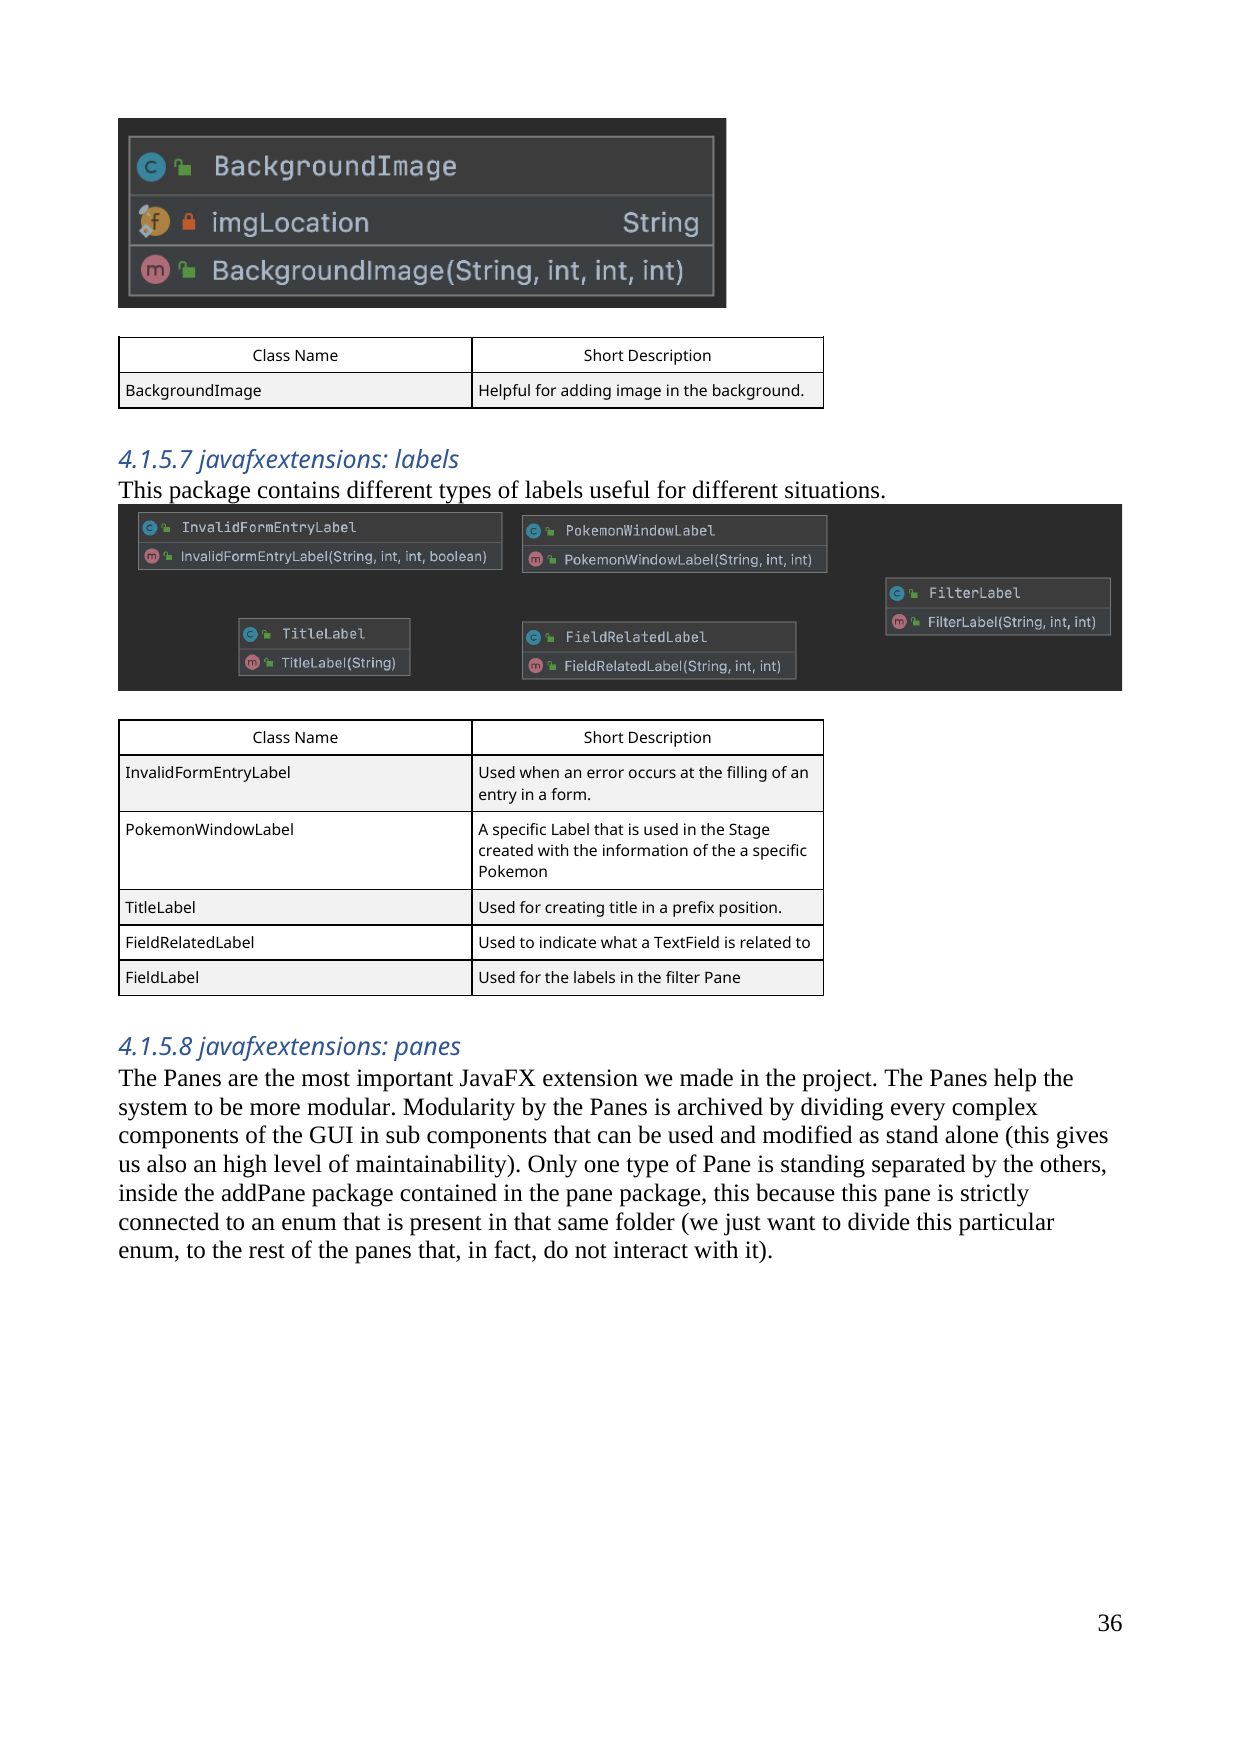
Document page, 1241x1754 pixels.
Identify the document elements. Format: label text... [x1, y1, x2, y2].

table_header Class Name [120, 338, 471, 372]
table_cell Used for creating title in a prefix position. [473, 890, 823, 924]
table_cell Used when an error occurs at the filling of an entry in a form. [473, 756, 823, 811]
table_cell TitleLabel [120, 890, 471, 924]
table_header Short Description [473, 338, 823, 372]
text This package contains different types of labels useful for different situations. [118, 476, 1122, 504]
table_cell Used for the labels in the filter Pane [473, 961, 823, 994]
table_cell FieldRelatedLabel [120, 926, 471, 959]
table_header Short Description [473, 721, 823, 754]
table_cell BackgroundImage [120, 373, 471, 407]
table_header Class Name [120, 721, 471, 754]
picture [118, 504, 1123, 691]
table_cell Used to indicate what a TextField is related to [473, 926, 823, 959]
text The Panes are the most important JavaFX extension we made in the project. The Panes help the system to be more modular. Modularity by the Panes is archived by dividing every complex components of the GUI in sub components that can be used and modified as stand alone (this gives us also an high level of maintainability). Only one type of Pane is standing separated by the others, inside the addPane package contained in the pane package, this because this pane is strictly connected to an enum that is present in that same folder (we just want to divide this particular enum, to the rest of the panes that, in fact, do not interact with it). [118, 1063, 1122, 1264]
table_cell InvalidFormEntryLabel [120, 756, 471, 811]
table_cell Helpful for adding image in the background. [473, 373, 823, 407]
table_cell PokemonWindowLabel [120, 812, 471, 889]
subtitle 4.1.5.8 javafxextensions: panes [118, 1029, 1122, 1063]
picture [118, 118, 727, 308]
table_cell A specific Label that is used in the Stage created with the information of the a specific Pokemon [473, 812, 823, 889]
subtitle 4.1.5.7 javafxextensions: labels [118, 442, 1122, 476]
table_cell FieldLabel [120, 961, 471, 994]
